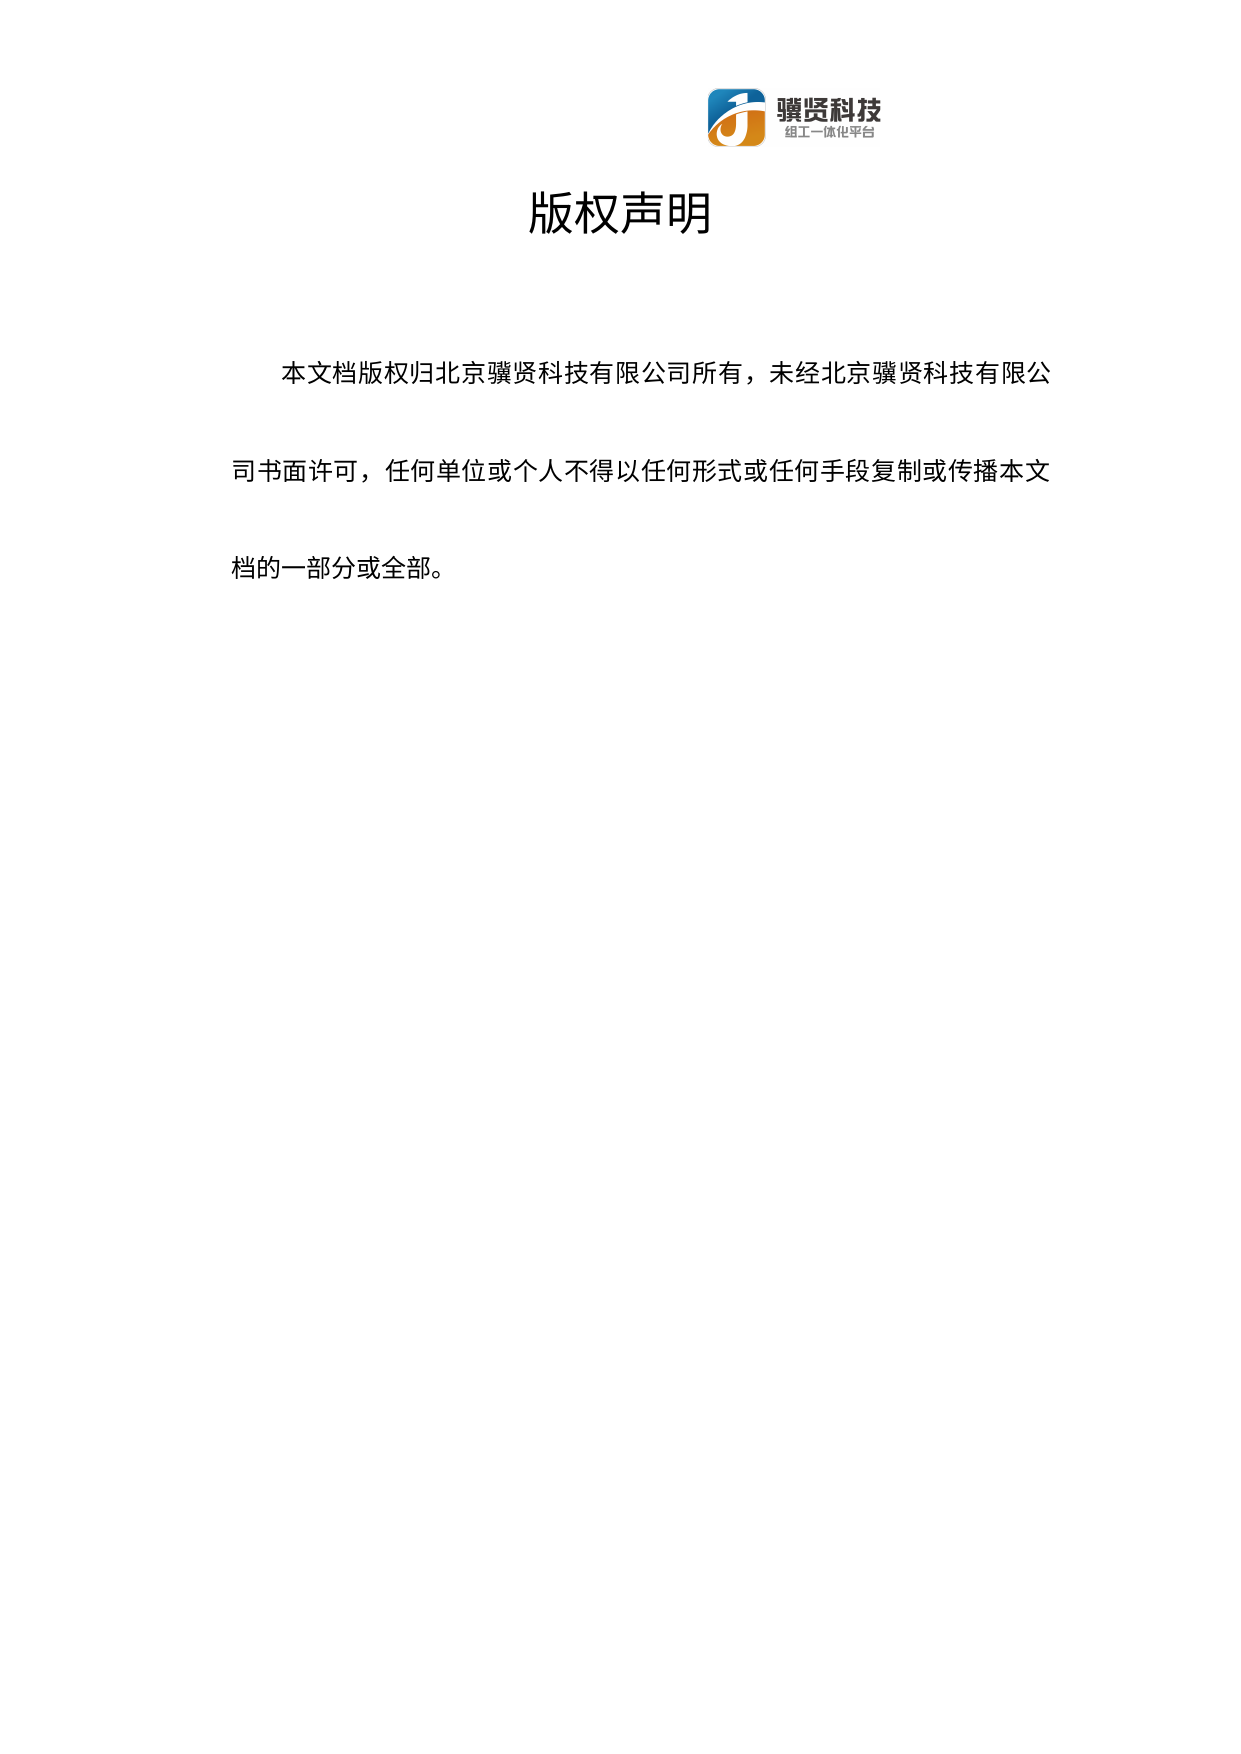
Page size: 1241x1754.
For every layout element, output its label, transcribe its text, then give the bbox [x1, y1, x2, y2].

picture [707, 88, 881, 147]
text 版权声明 [187, 162, 1053, 259]
text 本文档版权归北京骥贤科技有限公司所有，未经北京骥贤科技有限公司书面许可，任何单位或个人不得以任何形式或任何手段复制或传播本文档的一部分或全部。 [231, 339, 1053, 599]
